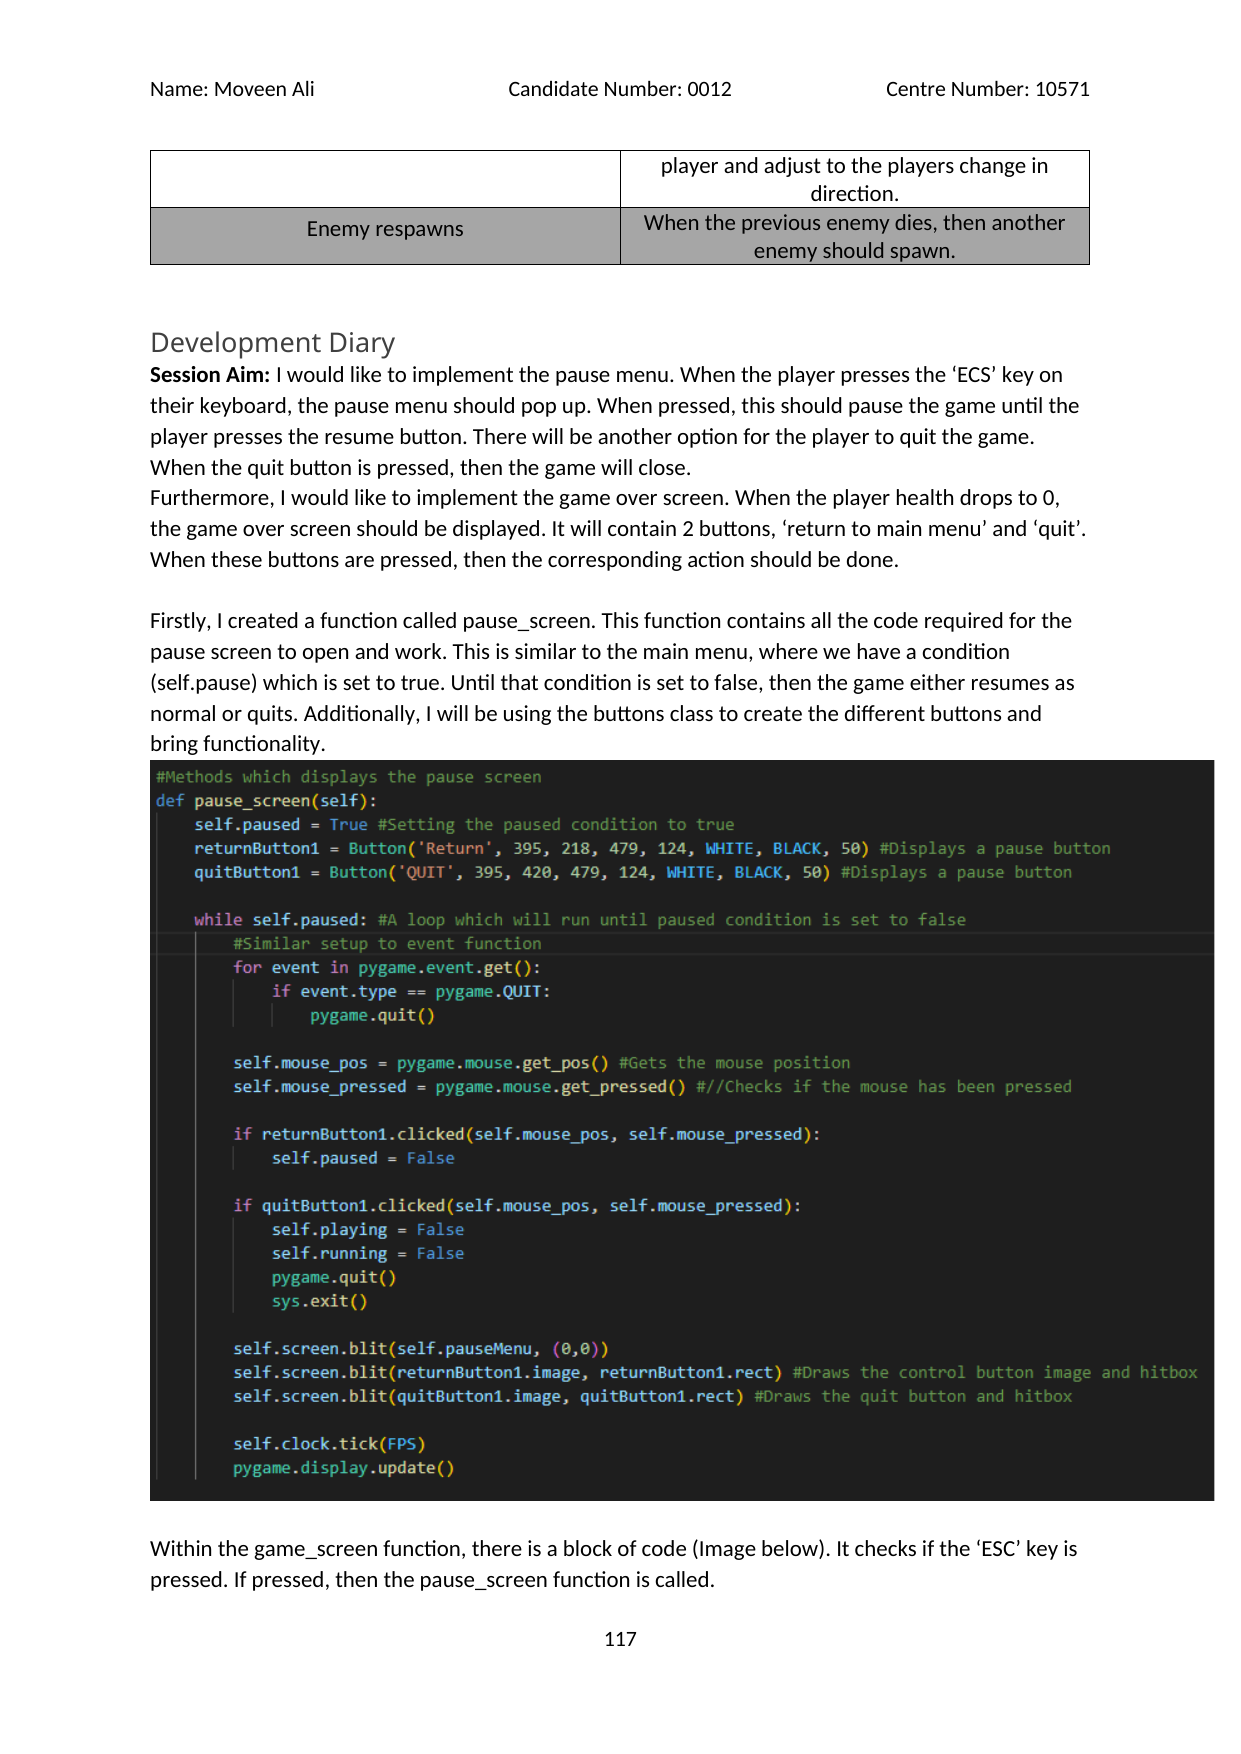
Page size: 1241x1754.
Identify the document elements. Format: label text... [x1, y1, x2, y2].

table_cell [151, 151, 620, 207]
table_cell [621, 151, 1089, 207]
table_cell When the previous enemy dies, then another enemy should spawn. [621, 208, 1089, 264]
subtitle Development Diary [150, 324, 1090, 361]
picture [150, 760, 1215, 1501]
text Session Aim: I would like to implement the pause menu. When the player presses the ‘ECS’ key on their keyboard, the pause menu should pop up. When pressed, this should pause the game until the player presses the resume button. There will be another option for the player to quit the game. When the quit button is pressed, then the game will close. [150, 361, 1090, 481]
text Firstly, I created a function called pause_screen. This function contains all the code required for the pause screen to open and work. This is similar to the main menu, where we have a condition (self.pause) which is set to true. Until that condition is set to false, then the game either resumes as normal or quits. Additionally, I will be using the buttons class to create the different buttons and bring functionality. [150, 606, 1090, 757]
text Within the game_screen function, there is a block of code (Image below). It checks if the ‘ESC’ key is pressed. If pressed, then the pause_screen function is called. [150, 1534, 1090, 1593]
text Furthermore, I would like to implement the game over screen. When the player health drops to 0, the game over screen should be displayed. It will contain 2 buttons, ‘return to main menu’ and ‘quit’. When these buttons are pressed, then the corresponding action should be done. [150, 483, 1090, 573]
table_cell Enemy respawns [151, 208, 620, 264]
